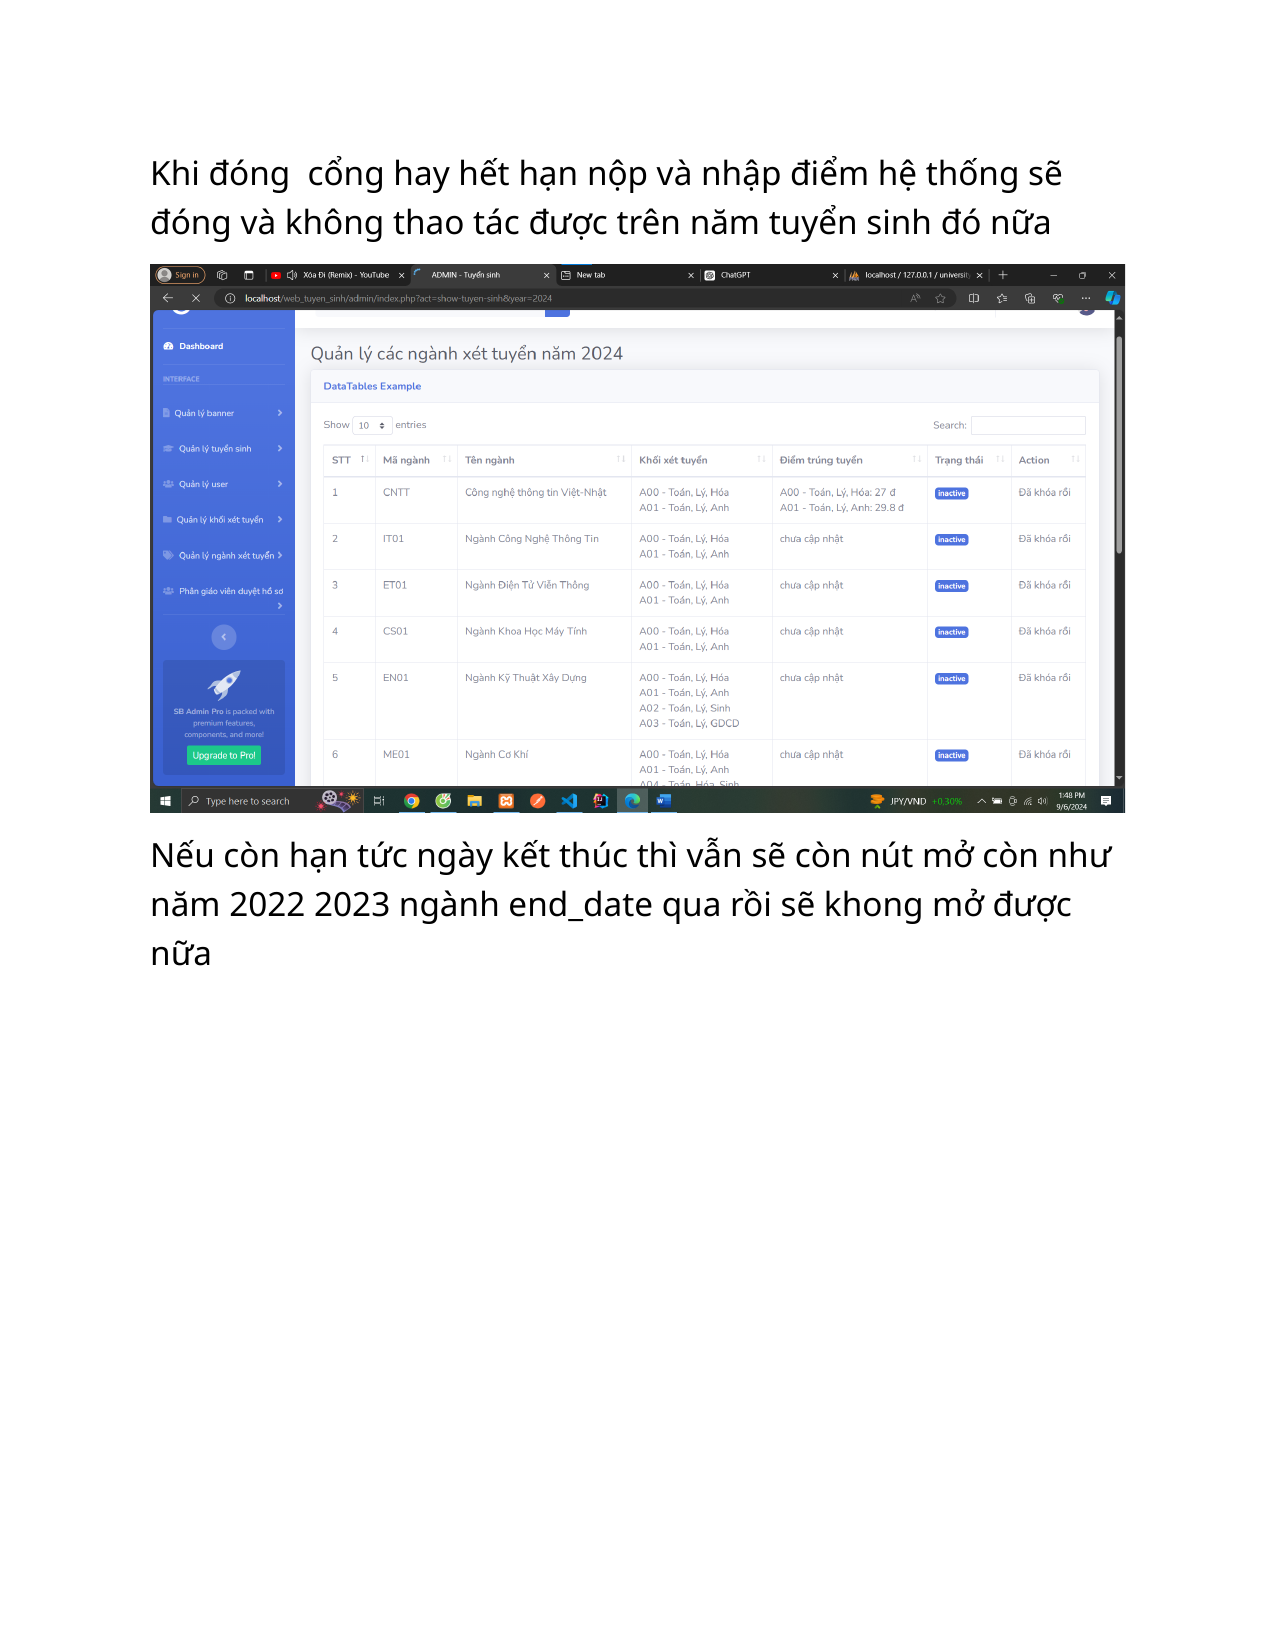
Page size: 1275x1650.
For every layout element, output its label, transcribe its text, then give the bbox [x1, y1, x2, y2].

picture [150, 264, 1125, 813]
text Khi đóng cổng hay hết hạn nộp và nhập điểm hệ thống sẽ đóng và không thao tác được trên năm tuyển sinh đó nữa [150, 150, 1125, 244]
text Nếu còn hạn tức ngày kết thúc thì vẫn sẽ còn nút mở còn như năm 2022 2023 ngành end_date qua rồi sẽ khong mở được nữa [150, 832, 1125, 975]
